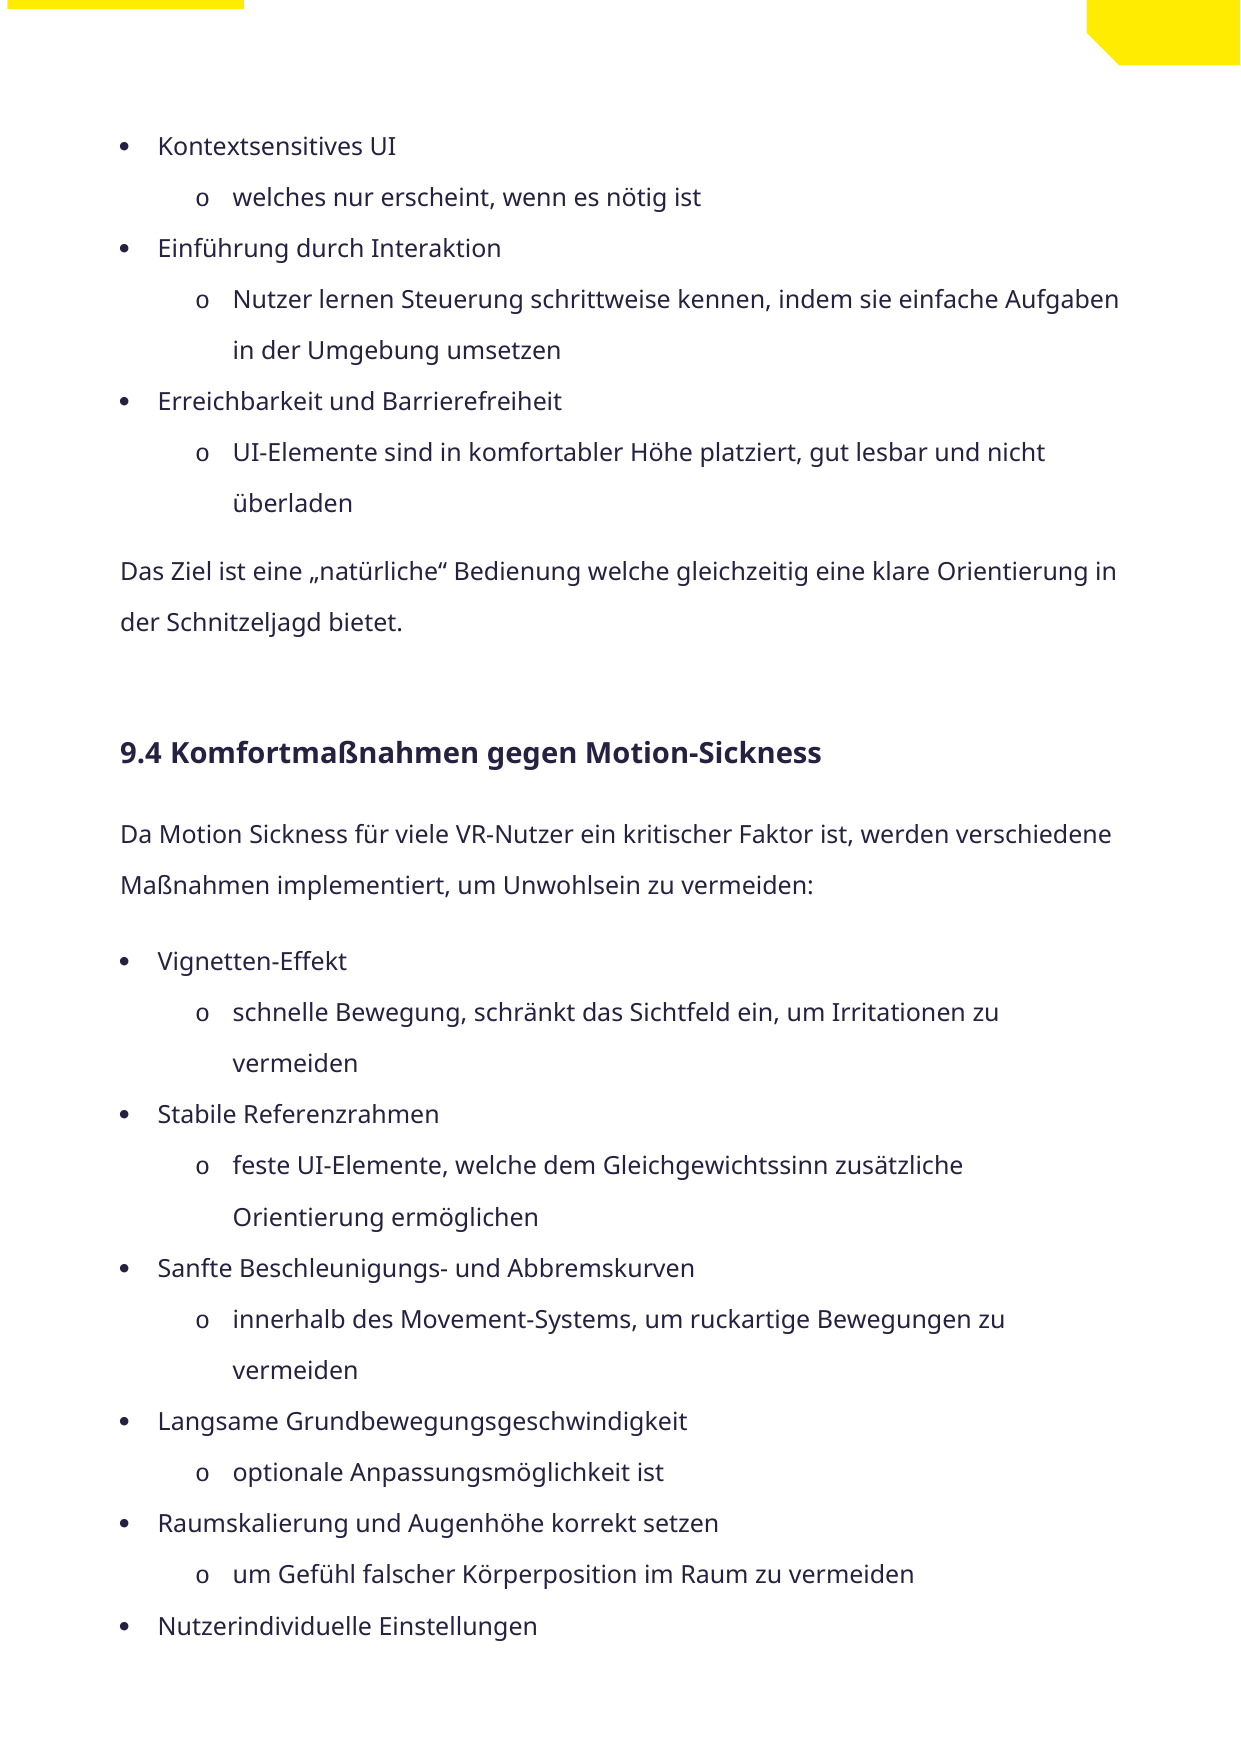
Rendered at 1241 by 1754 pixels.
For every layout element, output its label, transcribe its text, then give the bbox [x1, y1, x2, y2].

list Nutzerindividuelle Einstellungen [120, 1608, 1120, 1642]
text Da Motion Sickness für viele VR-Nutzer ein kritischer Faktor ist, werden verschiedene Maßnahmen implementiert, um Unwohlsein zu vermeiden: [120, 816, 1120, 902]
list Sanfte Beschleunigungs- und Abbremskurven [120, 1250, 1120, 1284]
list innerhalb des Movement-Systems, um ruckartige Bewegungen zu vermeiden [195, 1301, 1120, 1387]
list Raumskalierung und Augenhöhe korrekt setzen [120, 1506, 1120, 1540]
text Das Ziel ist eine „natürliche“ Bedienung welche gleichzeitig eine klare Orientierung in der Schnitzeljagd bietet. [120, 554, 1120, 639]
list Einführung durch Interaktion [120, 231, 1120, 264]
list Erreichbarkeit und Barrierefreiheit [120, 384, 1120, 418]
subtitle Komfortmaßnahmen gegen Motion-Sickness [120, 732, 1120, 772]
list Stabile Referenzrahmen [120, 1097, 1120, 1131]
list Nutzer lernen Steuerung schrittweise kennen, indem sie einfache Aufgaben in der Umgebung umsetzen [195, 282, 1120, 367]
list feste UI-Elemente, welche dem Gleichgewichtssinn zusätzliche Orientierung ermöglichen [195, 1148, 1120, 1233]
list Vignetten-Effekt [120, 943, 1120, 978]
list um Gefühl falscher Körperposition im Raum zu vermeiden [195, 1557, 1120, 1591]
list UI-Elemente sind in komfortabler Höhe platziert, gut lesbar und nicht überladen [195, 435, 1120, 520]
list Kontextsensitives UI [120, 128, 1120, 162]
list schnelle Bewegung, schränkt das Sichtfeld ein, um Irritationen zu vermeiden [195, 994, 1120, 1080]
list Langsame Grundbewegungsgeschwindigkeit [120, 1403, 1120, 1438]
list welches nur erscheint, wenn es nötig ist [195, 179, 1120, 213]
list optionale Anpassungsmöglichkeit ist [195, 1454, 1120, 1489]
